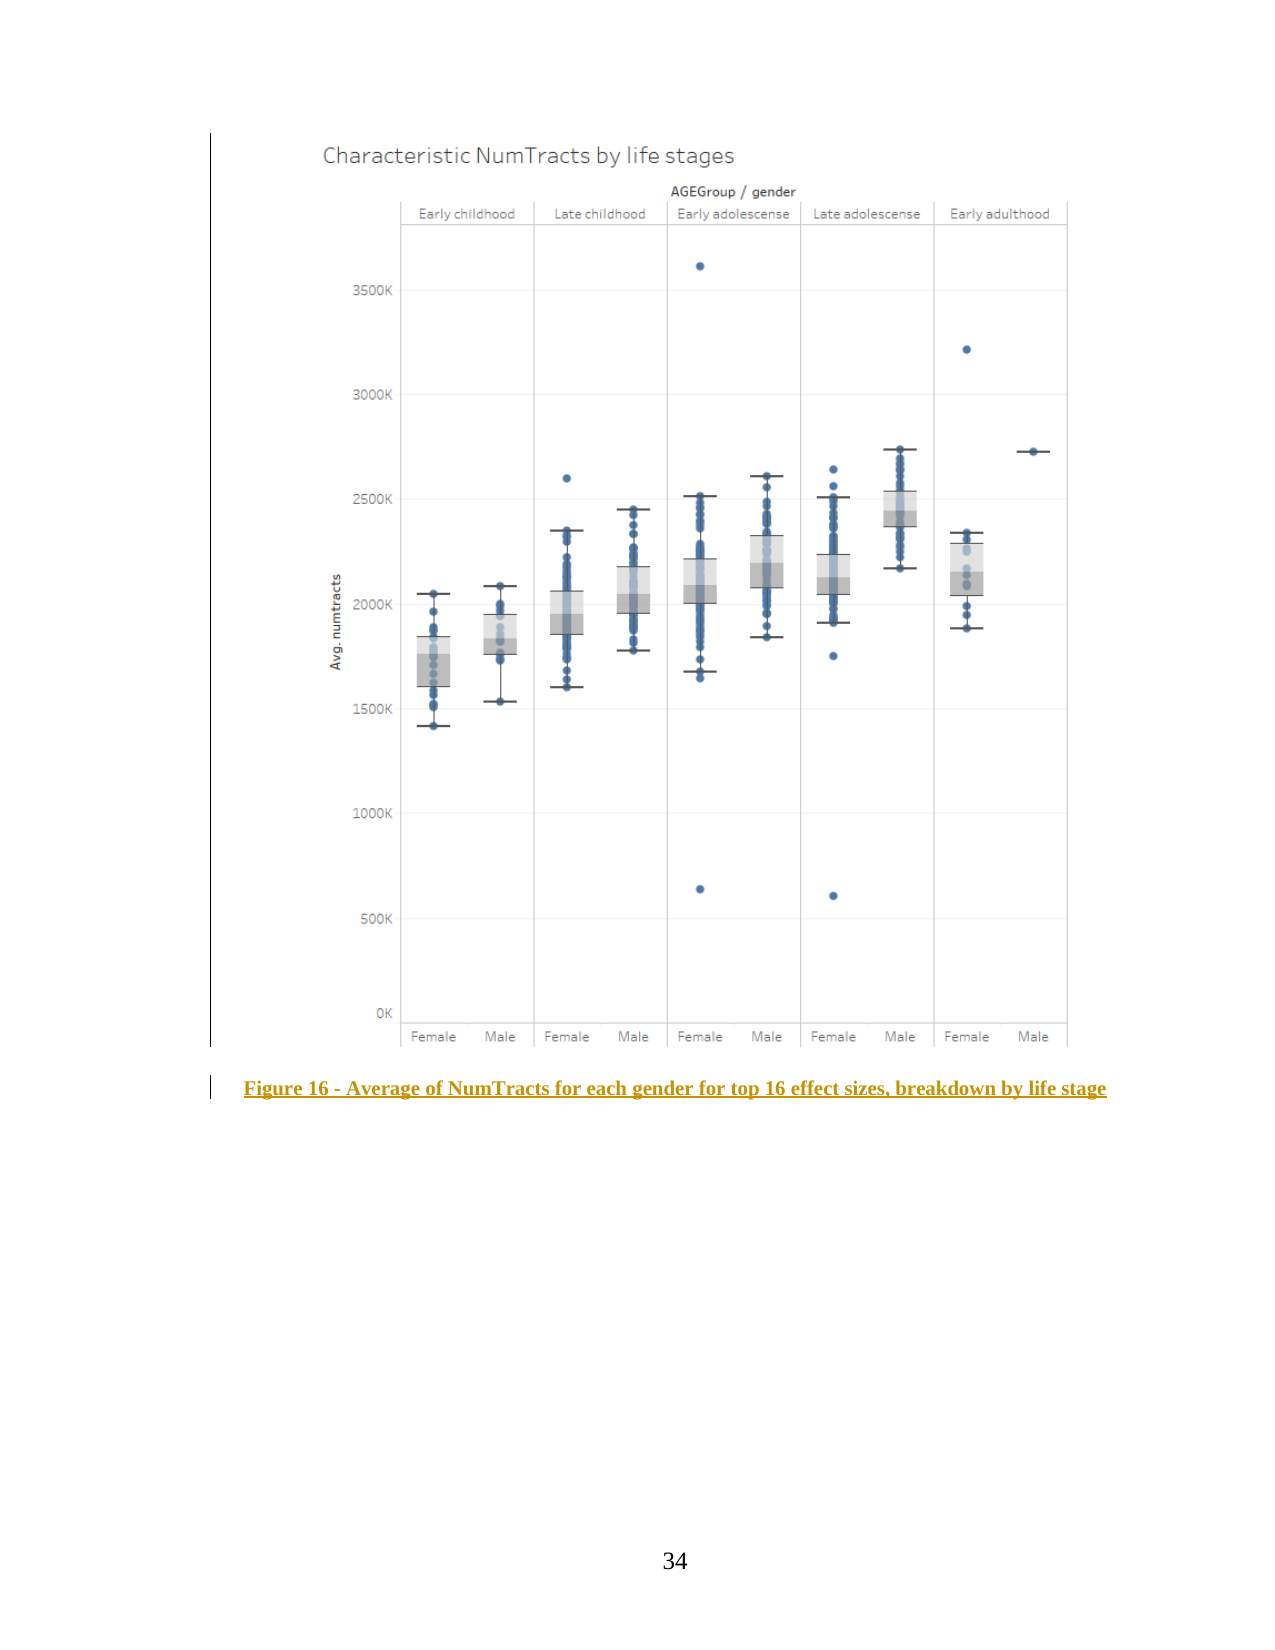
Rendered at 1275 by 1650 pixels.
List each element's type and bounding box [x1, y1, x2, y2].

picture [318, 132, 1069, 1047]
